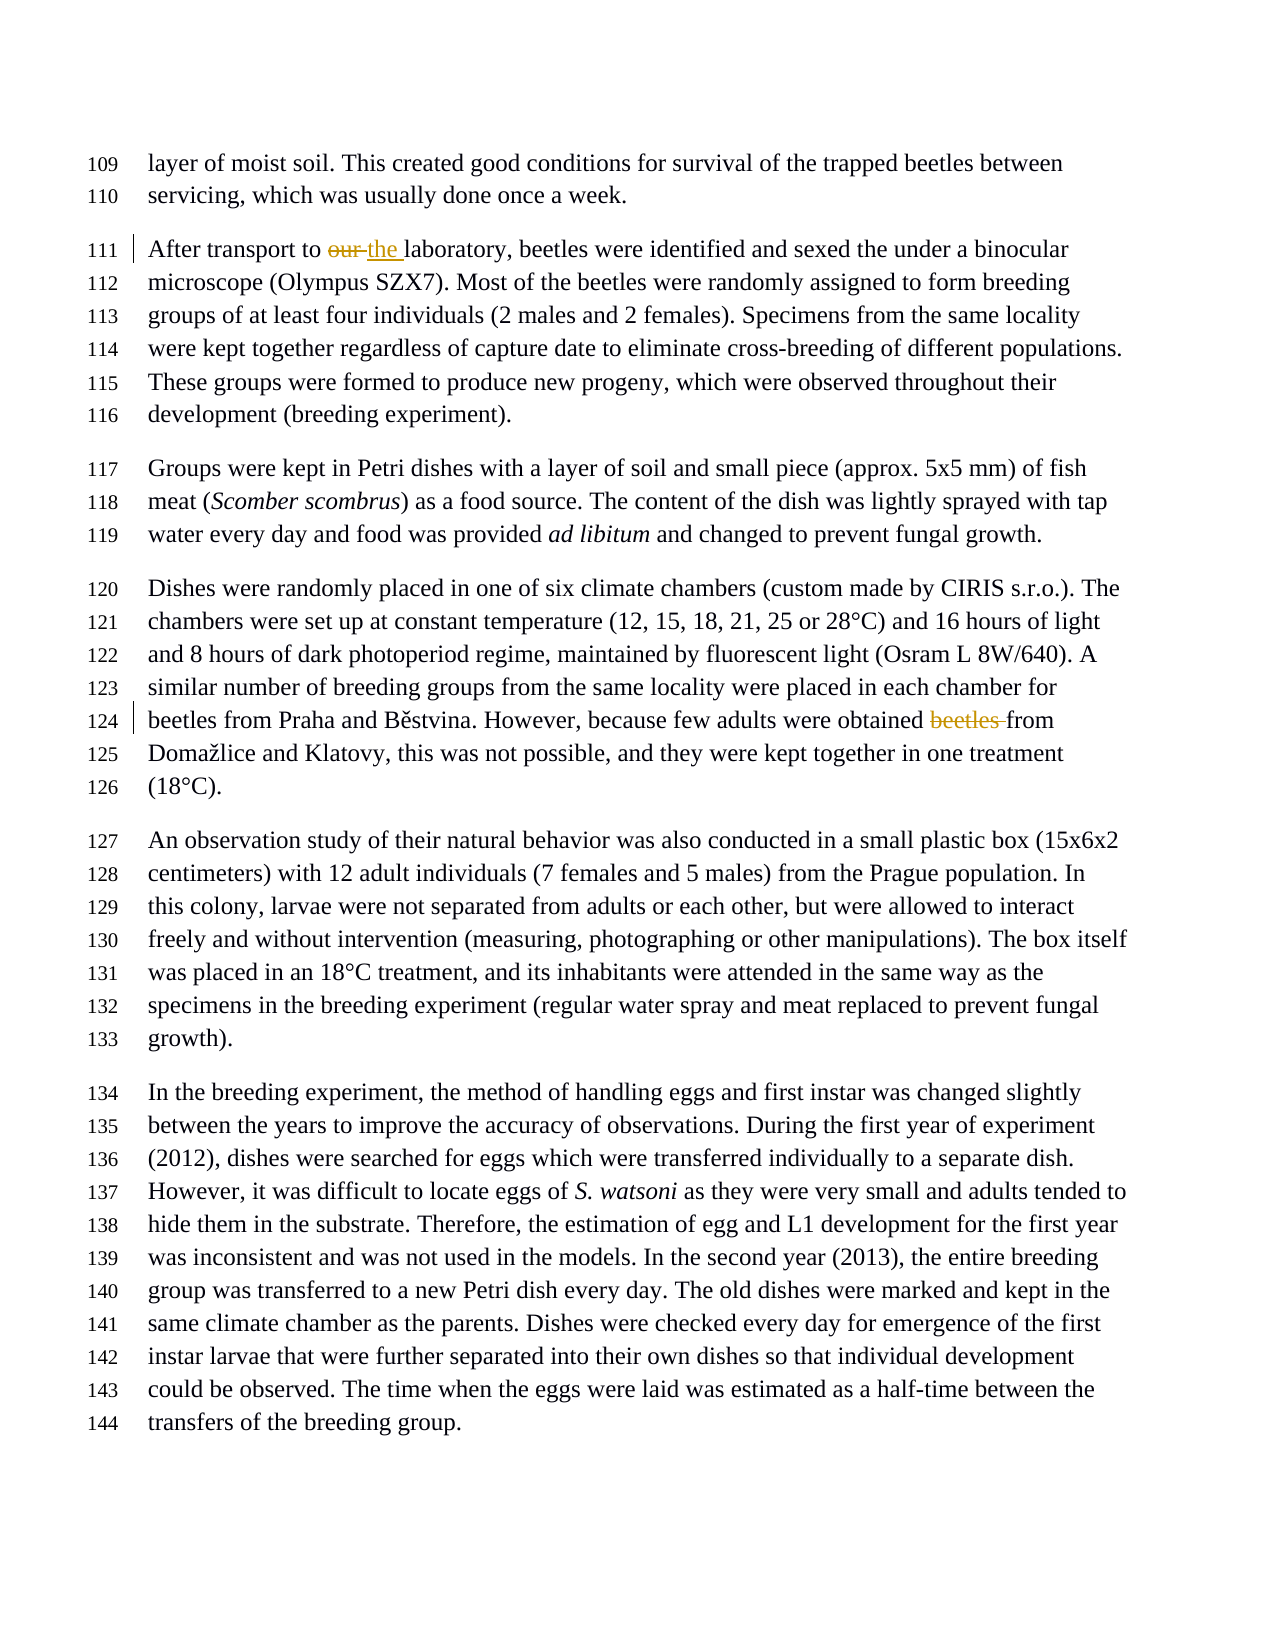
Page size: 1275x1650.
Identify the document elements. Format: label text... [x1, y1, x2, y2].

text In the breeding experiment, the method of handling eggs and first instar was changed slightly between the years to improve the accuracy of observations. During the first year of experiment (2012), dishes were searched for eggs which were transferred individually to a separate dish. However, it was difficult to locate eggs of S. watsoni as they were very small and adults tended to hide them in the substrate. Therefore, the estimation of egg and L1 development for the first year was inconsistent and was not used in the models. In the second year (2013), the entire breeding group was transferred to a new Petri dish every day. The old dishes were marked and kept in the same climate chamber as the parents. Dishes were checked every day for emergence of the first instar larvae that were further separated into their own dishes so that individual development could be observed. The time when the eggs were laid was estimated as a half-time between the transfers of the breeding group. [148, 1077, 1127, 1436]
text Groups were kept in Petri dishes with a layer of soil and small piece (approx. 5x5 mm) of fish meat (Scomber scombrus) as a food source. The content of the dish was lightly sprayed with tap water every day and food was provided ad libitum and changed to prevent fungal growth. [148, 453, 1127, 548]
text An observation study of their natural behavior was also conducted in a small plastic box (15x6x2 centimeters) with 12 adult individuals (7 females and 5 males) from the Prague population. In this colony, larvae were not separated from adults or each other, but were allowed to interact freely and without intervention (measuring, photographing or other manipulations). The box itself was placed in an 18°C treatment, and its inhabitants were attended in the same way as the specimens in the breeding experiment (regular water spray and meat replaced to prevent fungal growth). [148, 825, 1127, 1052]
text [148, 148, 1127, 209]
text Dishes were randomly placed in one of six climate chambers (custom made by CIRIS s.r.o.). The chambers were set up at constant temperature (12, 15, 18, 21, 25 or 28°C) and 16 hours of light and 8 hours of dark photoperiod regime, maintained by fluorescent light (Osram L 8W/640). A similar number of breeding groups from the same locality were placed in each chamber for beetles from Praha and Běstvina. However, because few adults were obtained from Domažlice and Klatovy, this was not possible, and they were kept together in one treatment (18°C). [148, 573, 1127, 800]
text After transport to laboratory, beetles were identified and sexed the under a binocular microscope (Olympus SZX7). Most of the beetles were randomly assigned to form breeding groups of at least four individuals (2 males and 2 females). Specimens from the same locality were kept together regardless of capture date to eliminate cross-breeding of different populations. These groups were formed to produce new progeny, which were observed throughout their development (breeding experiment). [148, 234, 1127, 428]
